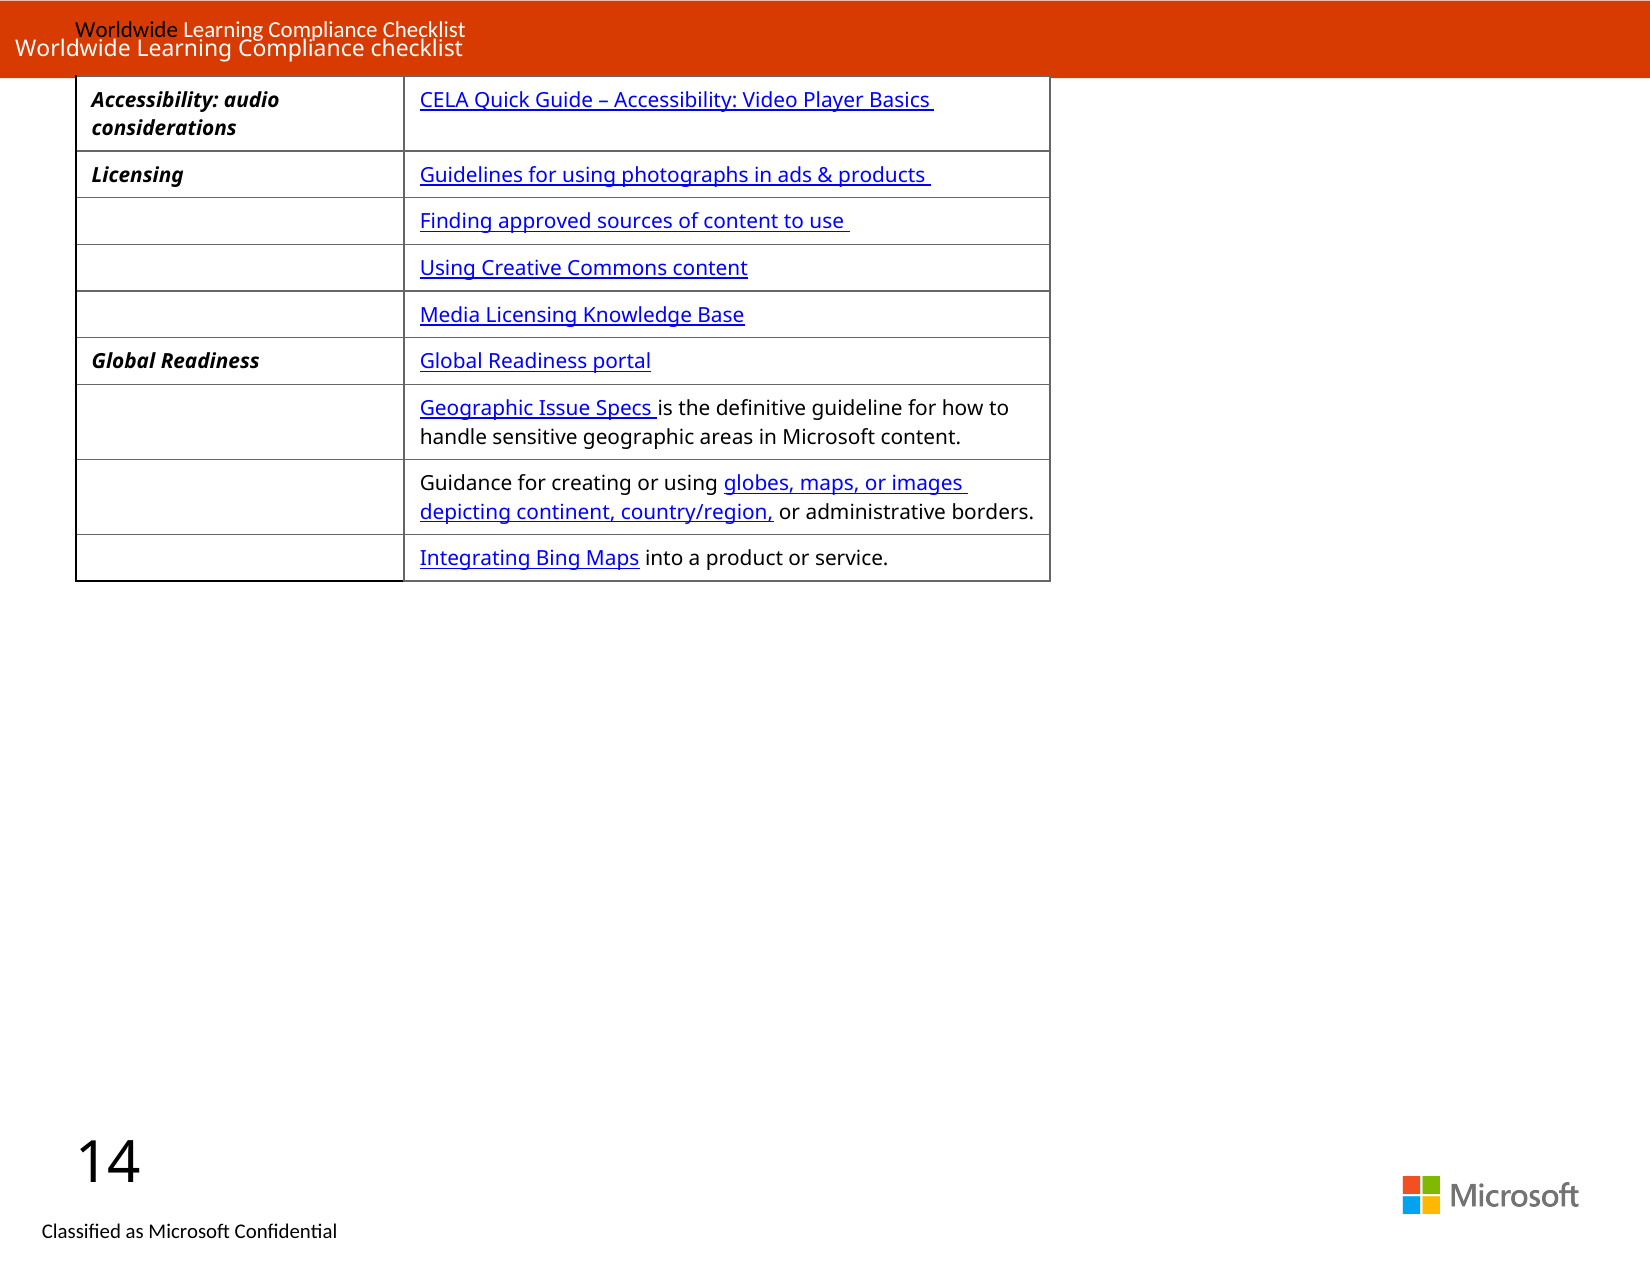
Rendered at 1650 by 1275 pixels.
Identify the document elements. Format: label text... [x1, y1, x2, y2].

table_cell [77, 460, 403, 534]
table_cell Integrating Bing Maps into a product or service. [405, 535, 1049, 580]
table_header Global Readiness portal [405, 338, 1049, 383]
table_cell [77, 292, 403, 337]
table_cell Guidelines for using photographs in ads & products [405, 152, 1049, 197]
table_header CELA Quick Guide – Accessibility: Video Player Basics [405, 77, 1049, 150]
table_header [77, 385, 403, 458]
table_header Finding approved sources of content to use [405, 198, 1049, 243]
table_cell Guidance for creating or using globes, maps, or images depicting continent, country/region, or administrative borders. [405, 460, 1049, 534]
table_cell [77, 245, 403, 290]
table_cell [77, 535, 403, 580]
table_header [77, 198, 403, 243]
picture [1378, 1154, 1603, 1237]
table_cell Media Licensing Knowledge Base [405, 292, 1049, 337]
table_header Accessibility: audio considerations [77, 77, 403, 150]
table_header Geographic Issue Specs is the definitive guideline for how to handle sensitive geographic areas in Microsoft content. [405, 385, 1049, 458]
table_header Global Readiness [77, 338, 403, 383]
table_cell Licensing [77, 152, 403, 197]
table_cell Using Creative Commons content [405, 245, 1049, 290]
